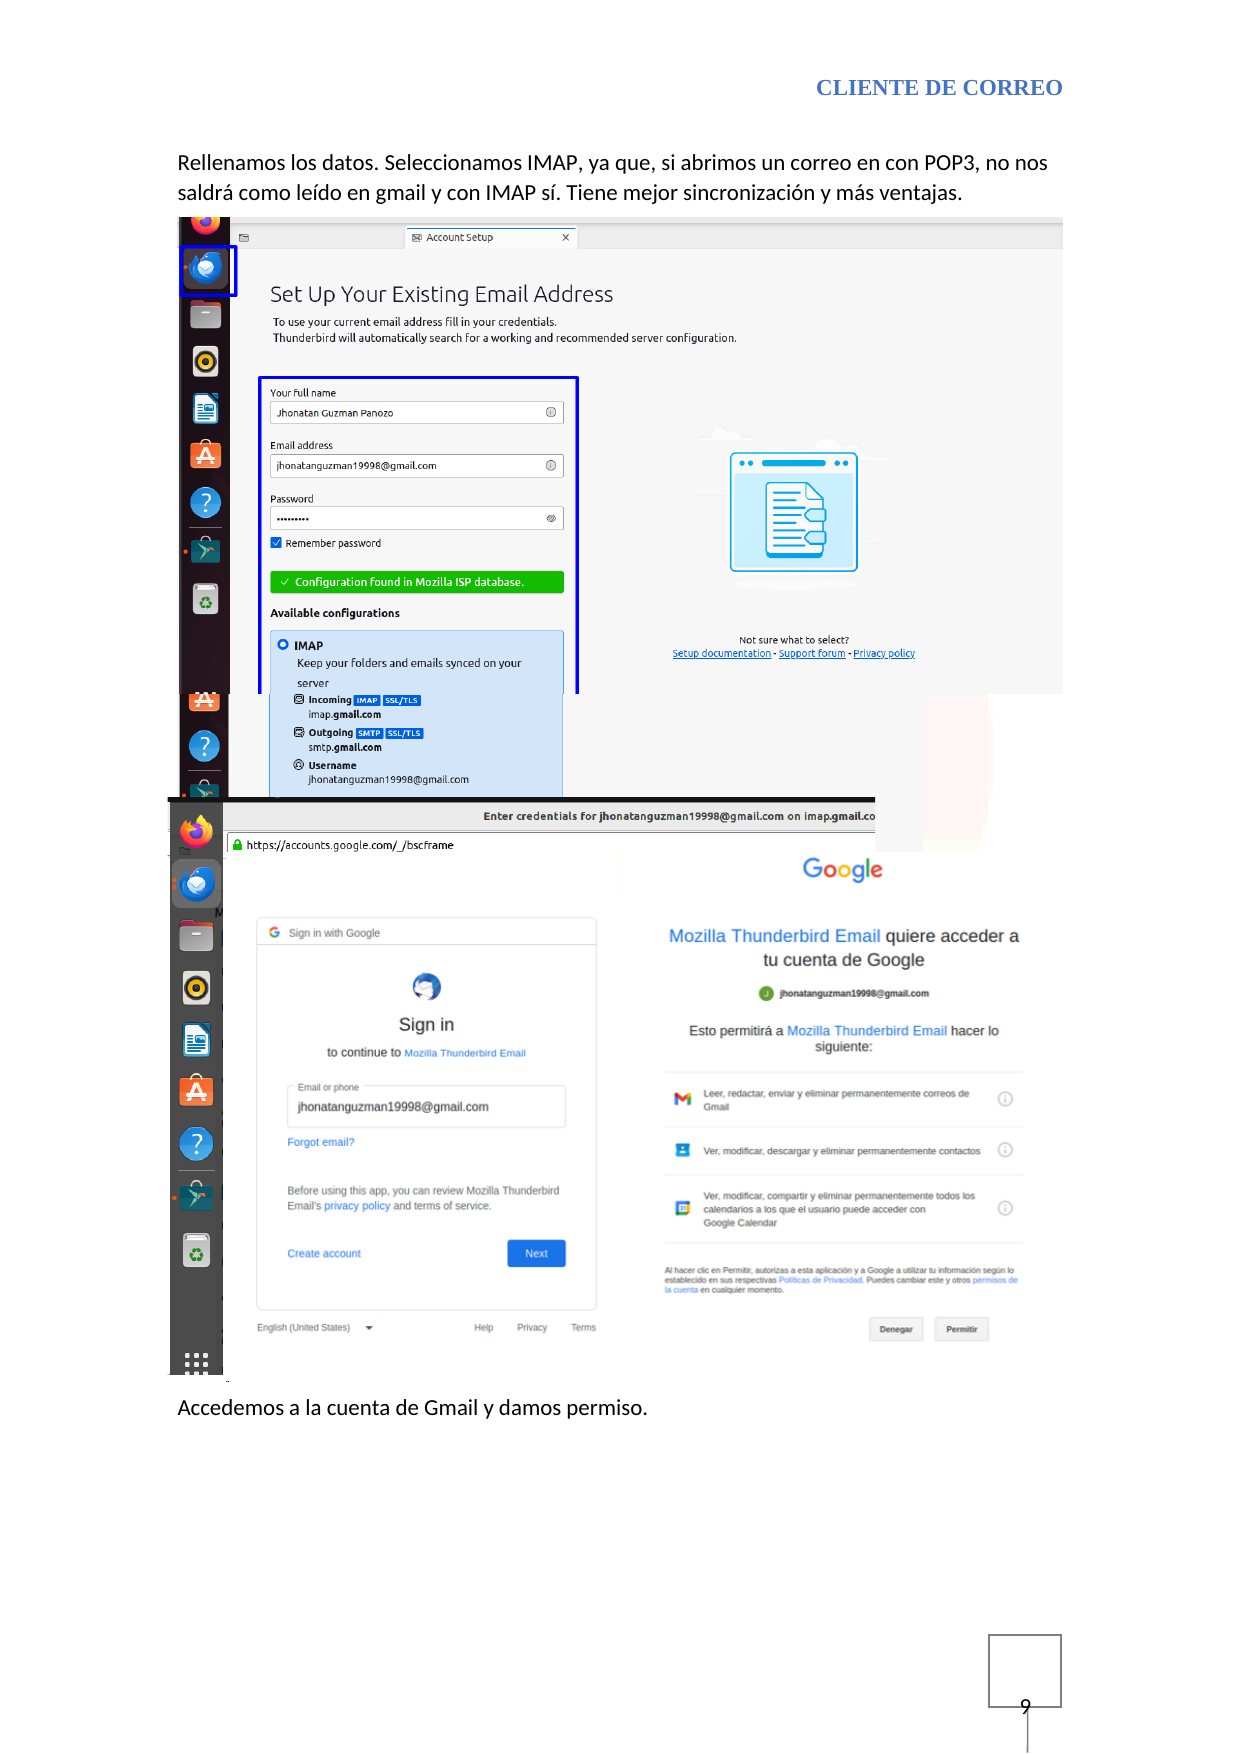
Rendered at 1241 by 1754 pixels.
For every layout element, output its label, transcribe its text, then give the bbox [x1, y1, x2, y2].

text Accedemos a la cuenta de Gmail y damos permiso. [177, 754, 1063, 1421]
text Rellenamos los datos. Seleccionamos IMAP, ya que, si abrimos un correo en con POP3, no nos saldrá como leído en gmail y con IMAP sí. Tiene mejor sincronización y más ventajas. [177, 148, 1063, 206]
picture [167, 217, 1063, 1382]
